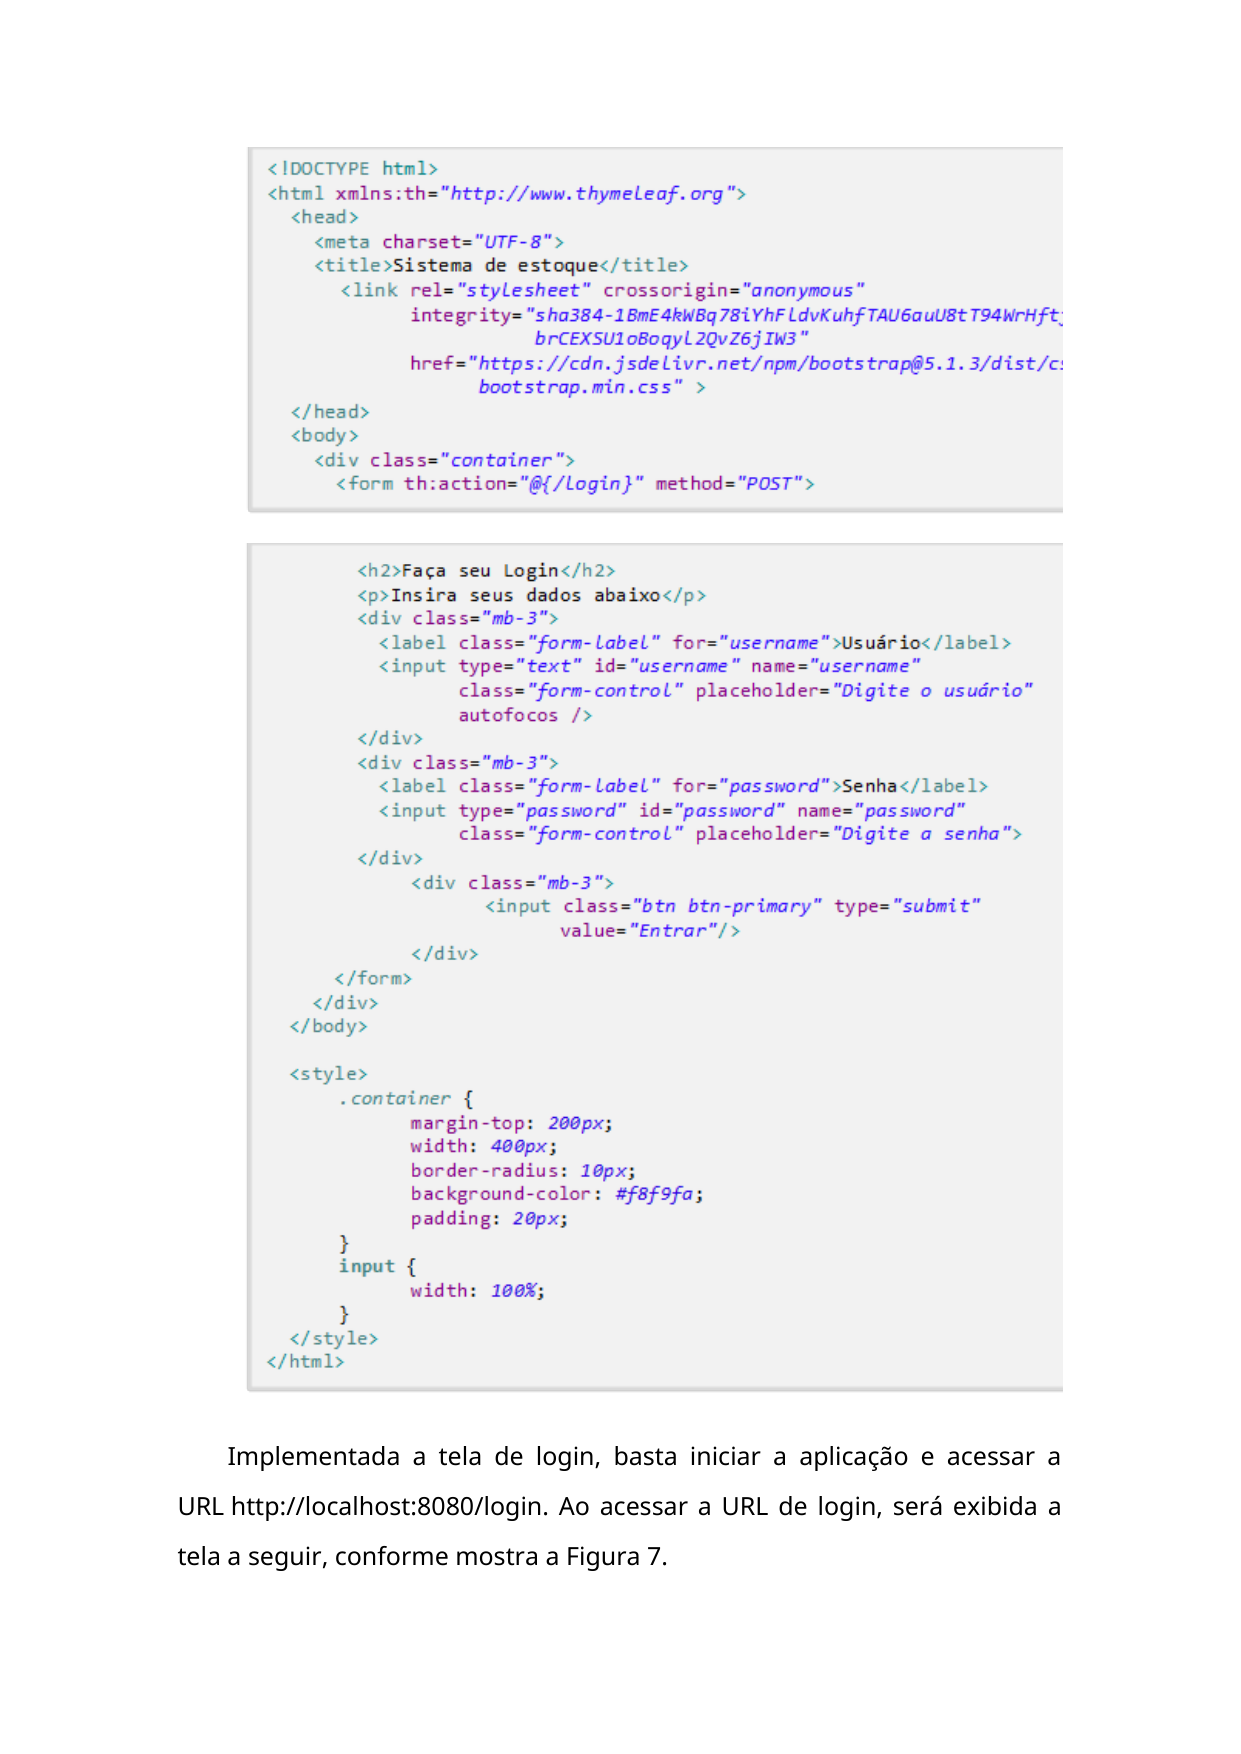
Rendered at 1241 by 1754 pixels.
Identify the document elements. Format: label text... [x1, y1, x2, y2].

picture [177, 147, 1063, 515]
picture [177, 543, 1063, 1394]
text Implementada a tela de login, basta iniciar a aplicação e acessar a URL http://localhost:8080/login. Ao acessar a URL de login, será exibida a tela a seguir, conforme mostra a Figura 7. [177, 1423, 1063, 1573]
